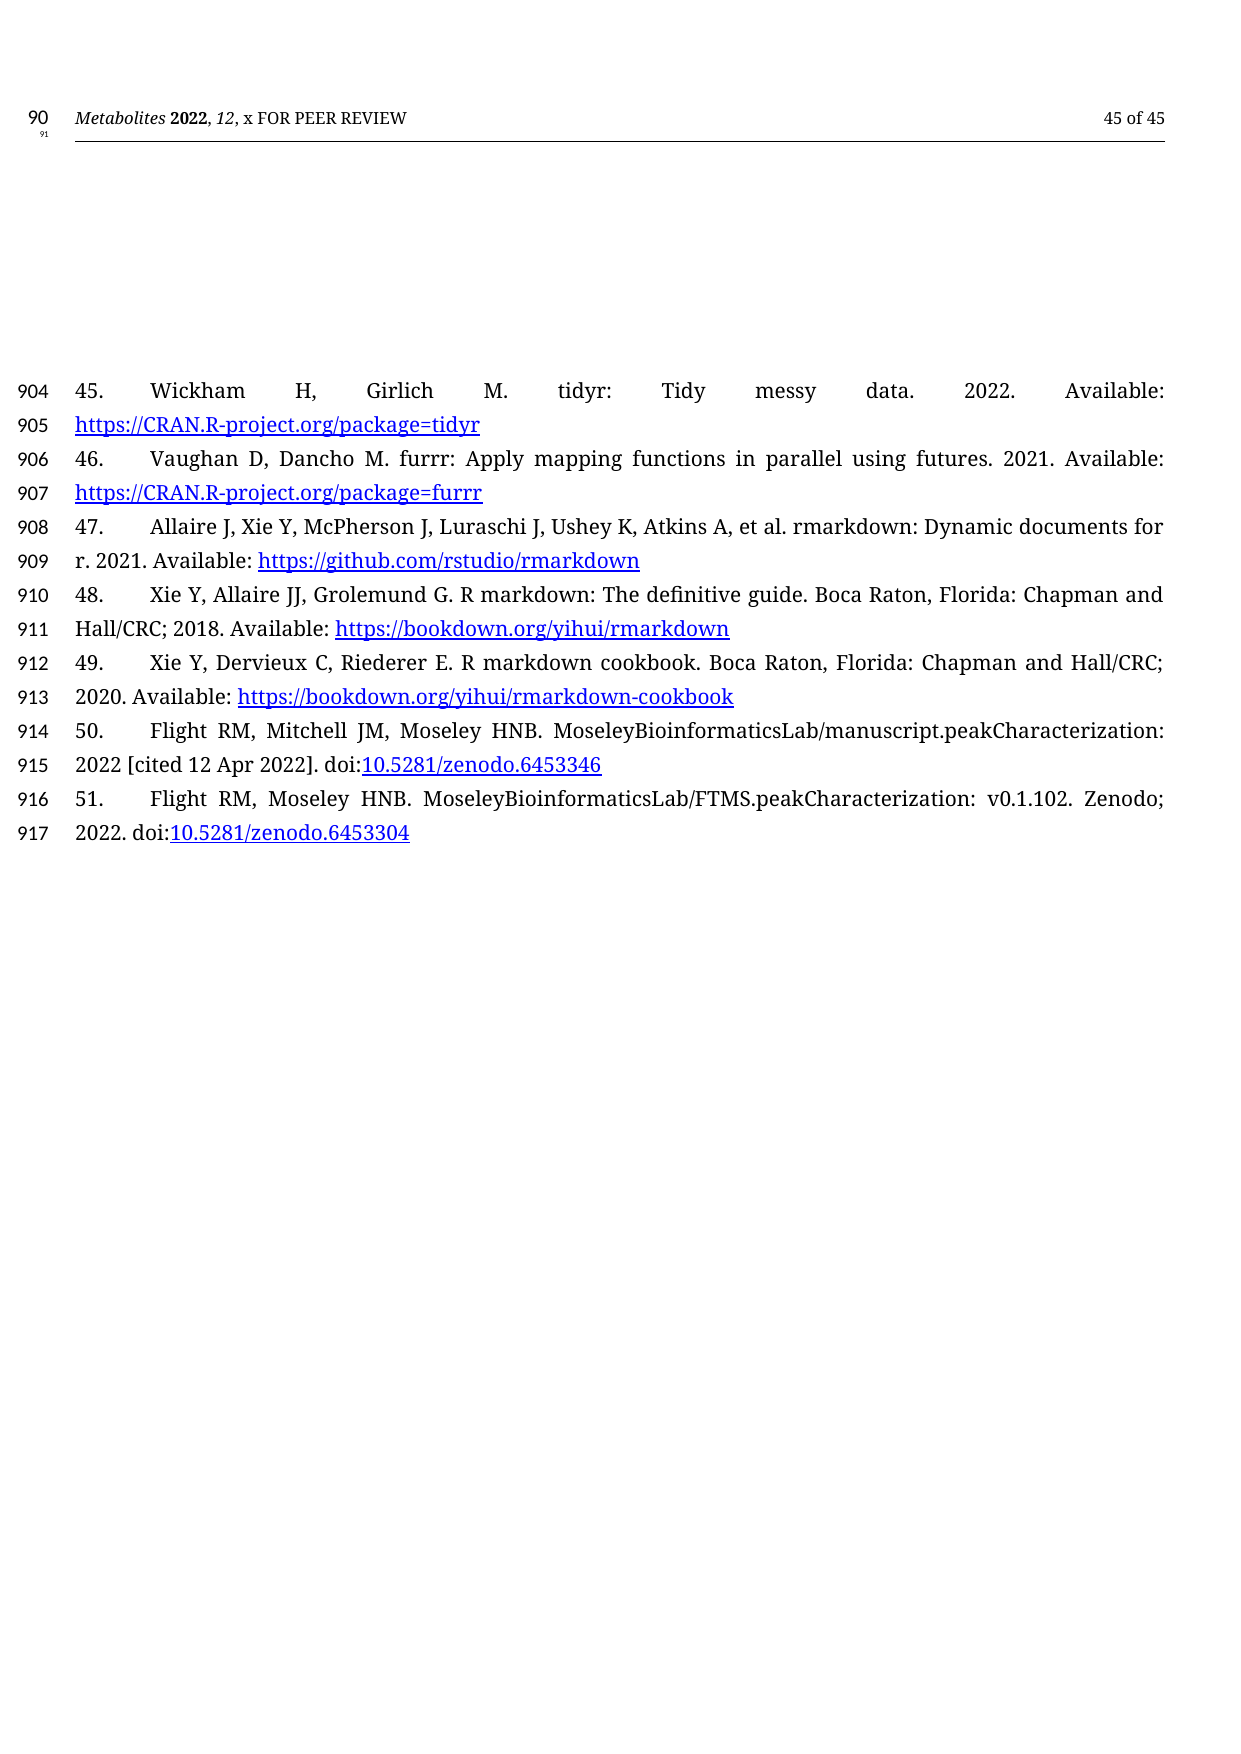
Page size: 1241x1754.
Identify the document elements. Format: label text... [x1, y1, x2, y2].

text 47. Allaire J, Xie Y, McPherson J, Luraschi J, Ushey K, Atkins A, et al. rmarkdown: Dynamic documents for r. 2021. Available: https://github.com/rstudio/rmarkdown [75, 509, 1165, 577]
text 45. Wickham H, Girlich M. tidyr: Tidy messy data. 2022. Available: https://CRAN.R-project.org/package=tidyr [75, 374, 1165, 442]
text 49. Xie Y, Dervieux C, Riederer E. R markdown cookbook. Boca Raton, Florida: Chapman and Hall/CRC; 2020. Available: https://bookdown.org/yihui/rmarkdown-cookbook [75, 645, 1165, 713]
text 48. Xie Y, Allaire JJ, Grolemund G. R markdown: The definitive guide. Boca Raton, Florida: Chapman and Hall/CRC; 2018. Available: https://bookdown.org/yihui/rmarkdown [75, 577, 1165, 645]
text 46. Vaughan D, Dancho M. furrr: Apply mapping functions in parallel using futures. 2021. Available: https://CRAN.R-project.org/package=furrr [75, 442, 1165, 509]
text 50. Flight RM, Mitchell JM, Moseley HNB. MoseleyBioinformaticsLab/manuscript.peakCharacterization: 2022 [cited 12 Apr 2022]. doi:10.5281/zenodo.6453346 [75, 713, 1165, 781]
text 51. Flight RM, Moseley HNB. MoseleyBioinformaticsLab/FTMS.peakCharacterization: v0.1.102. Zenodo; 2022. doi:10.5281/zenodo.6453304 [75, 781, 1165, 849]
